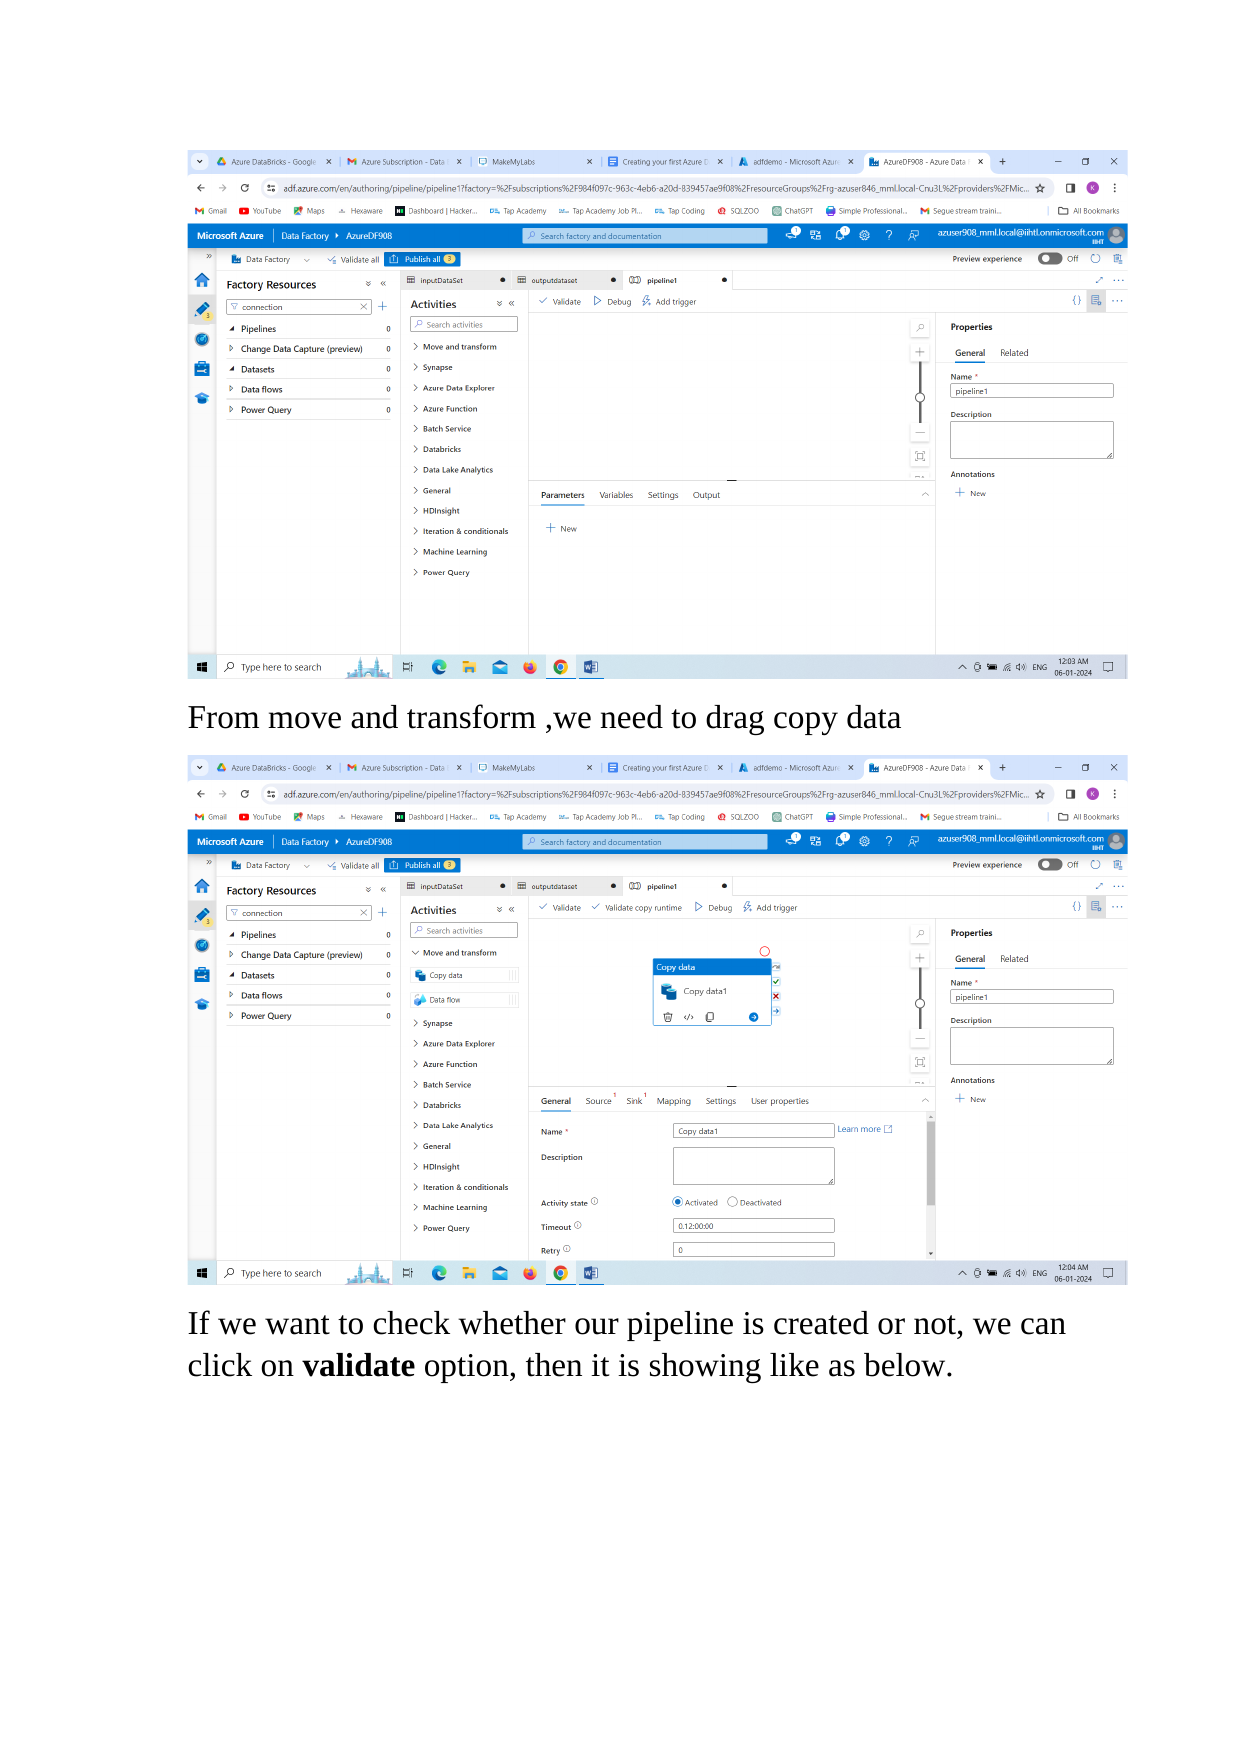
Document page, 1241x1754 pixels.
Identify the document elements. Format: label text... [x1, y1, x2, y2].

picture [187, 150, 1128, 679]
picture [187, 755, 1128, 1285]
text From move and transform ,we need to drag copy data [187, 698, 1090, 736]
text If we want to check whether our pipeline is created or not, we can click on validate option, then it is showing like as below. [187, 1303, 1090, 1383]
